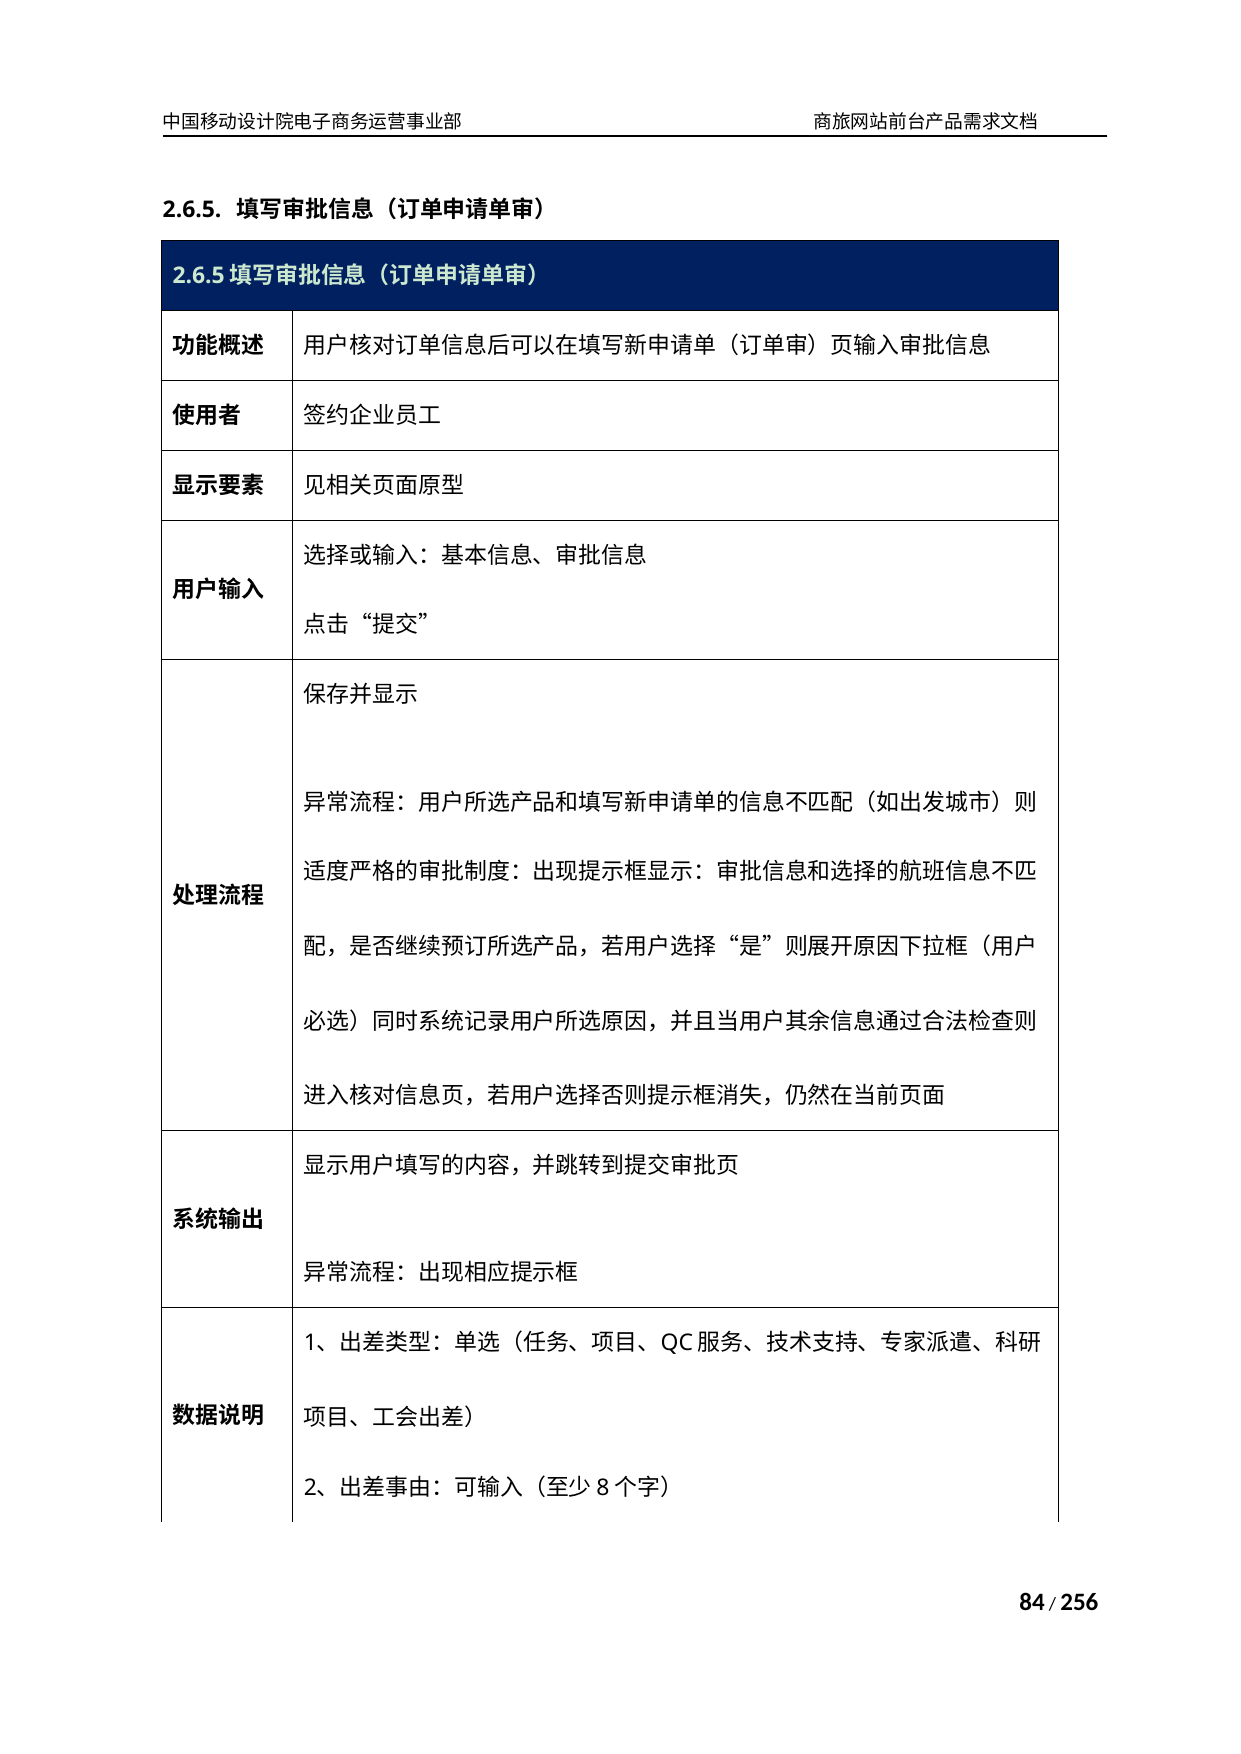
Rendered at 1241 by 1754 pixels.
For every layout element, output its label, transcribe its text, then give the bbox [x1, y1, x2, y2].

table_cell 系统输出 [162, 1131, 292, 1307]
table_cell 显示要素 [162, 451, 292, 519]
table_cell 用户核对订单信息后可以在填写新申请单（订单审）页输入审批信息 [293, 311, 1058, 380]
table_cell 功能概述 [162, 311, 292, 380]
table_cell 使用者 [162, 381, 292, 450]
table_cell 保存并显示 异常流程：用户所选产品和填写新申请单的信息不匹配（如出发城市）则 适度严格的审批制度：出现提示框显示：审批信息和选择的航班信息不匹配，是否继续预订所选产品，若用户选择“是”则展开原因下拉框（用户必选）同时系统记录用户所选原因，并且当用户其余信息通过合法检查则进入核对信息页，若用户选择否则提示框消失，仍然在当前页面 [293, 660, 1058, 1130]
table_cell 见相关页面原型 [293, 451, 1058, 519]
table_cell 数据说明 [162, 1308, 292, 1522]
table_cell 处理流程 [162, 660, 292, 1130]
subtitle 填写审批信息（订单申请单审） [162, 175, 1107, 240]
table_cell 用户输入 [162, 521, 292, 659]
table_cell 1、出差类型：单选（任务、项目、QC服务、技术支持、专家派遣、科研项目、工会出差） 2、出差事由：可输入（至少8个字） [293, 1308, 1058, 1522]
table_cell 签约企业员工 [293, 381, 1058, 450]
table_cell 显示用户填写的内容，并跳转到提交审批页 异常流程：出现相应提示框 [293, 1131, 1058, 1307]
table_cell 选择或输入：基本信息、审批信息 点击“提交” [293, 521, 1058, 659]
table_header 2.6.5填写审批信息（订单申请单审） [162, 241, 1058, 310]
